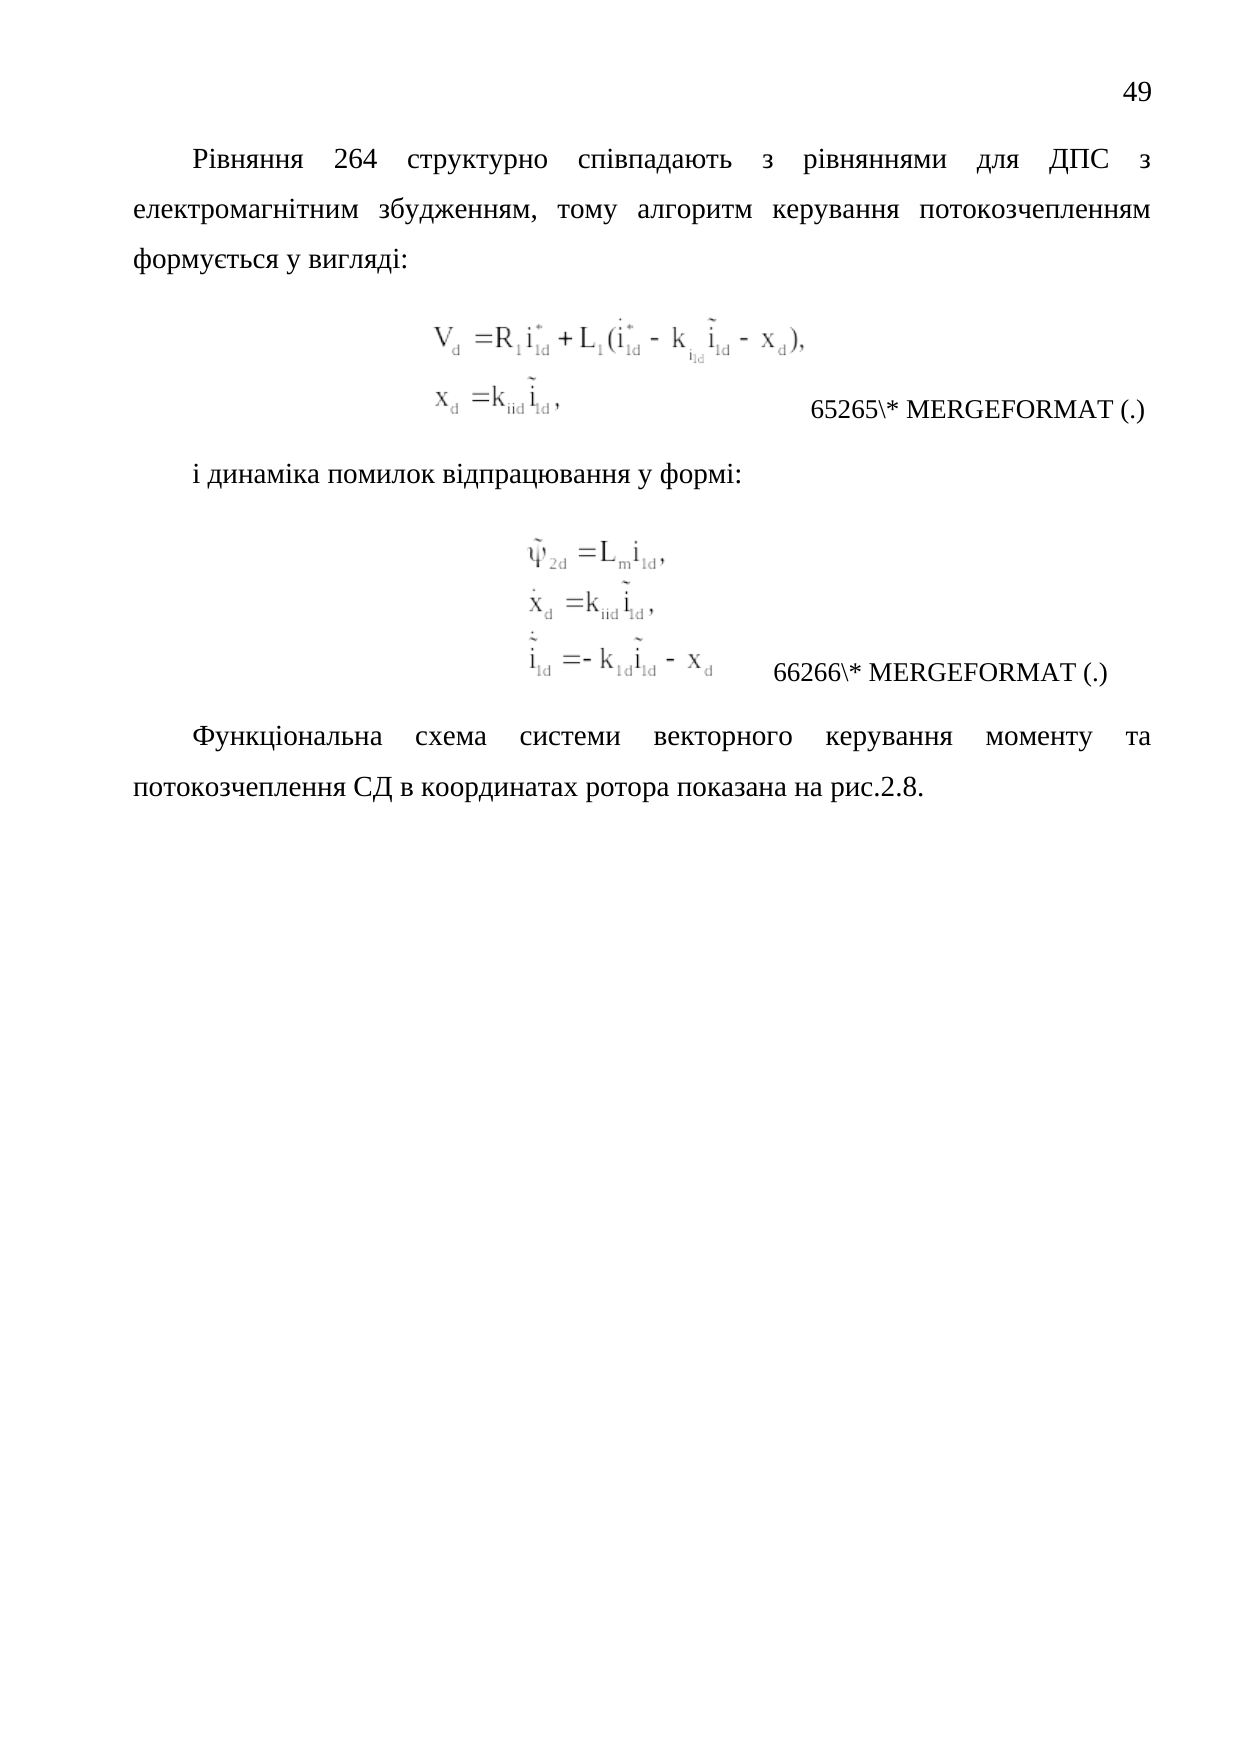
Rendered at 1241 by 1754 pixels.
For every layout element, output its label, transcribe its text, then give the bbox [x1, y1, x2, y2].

text Функціональна схема системи векторного керування моменту та потокозчеплення СД в координатах ротора показана на рис.2.8. [133, 718, 1152, 802]
text Рівняння структурно співпадають з рівняннями для ДПС з електромагнітним збудженням, тому алгоритм керування потокозчепленням формується у вигляді: [133, 141, 1152, 275]
text і динаміка помилок відпрацювання у формі: [133, 456, 1152, 489]
